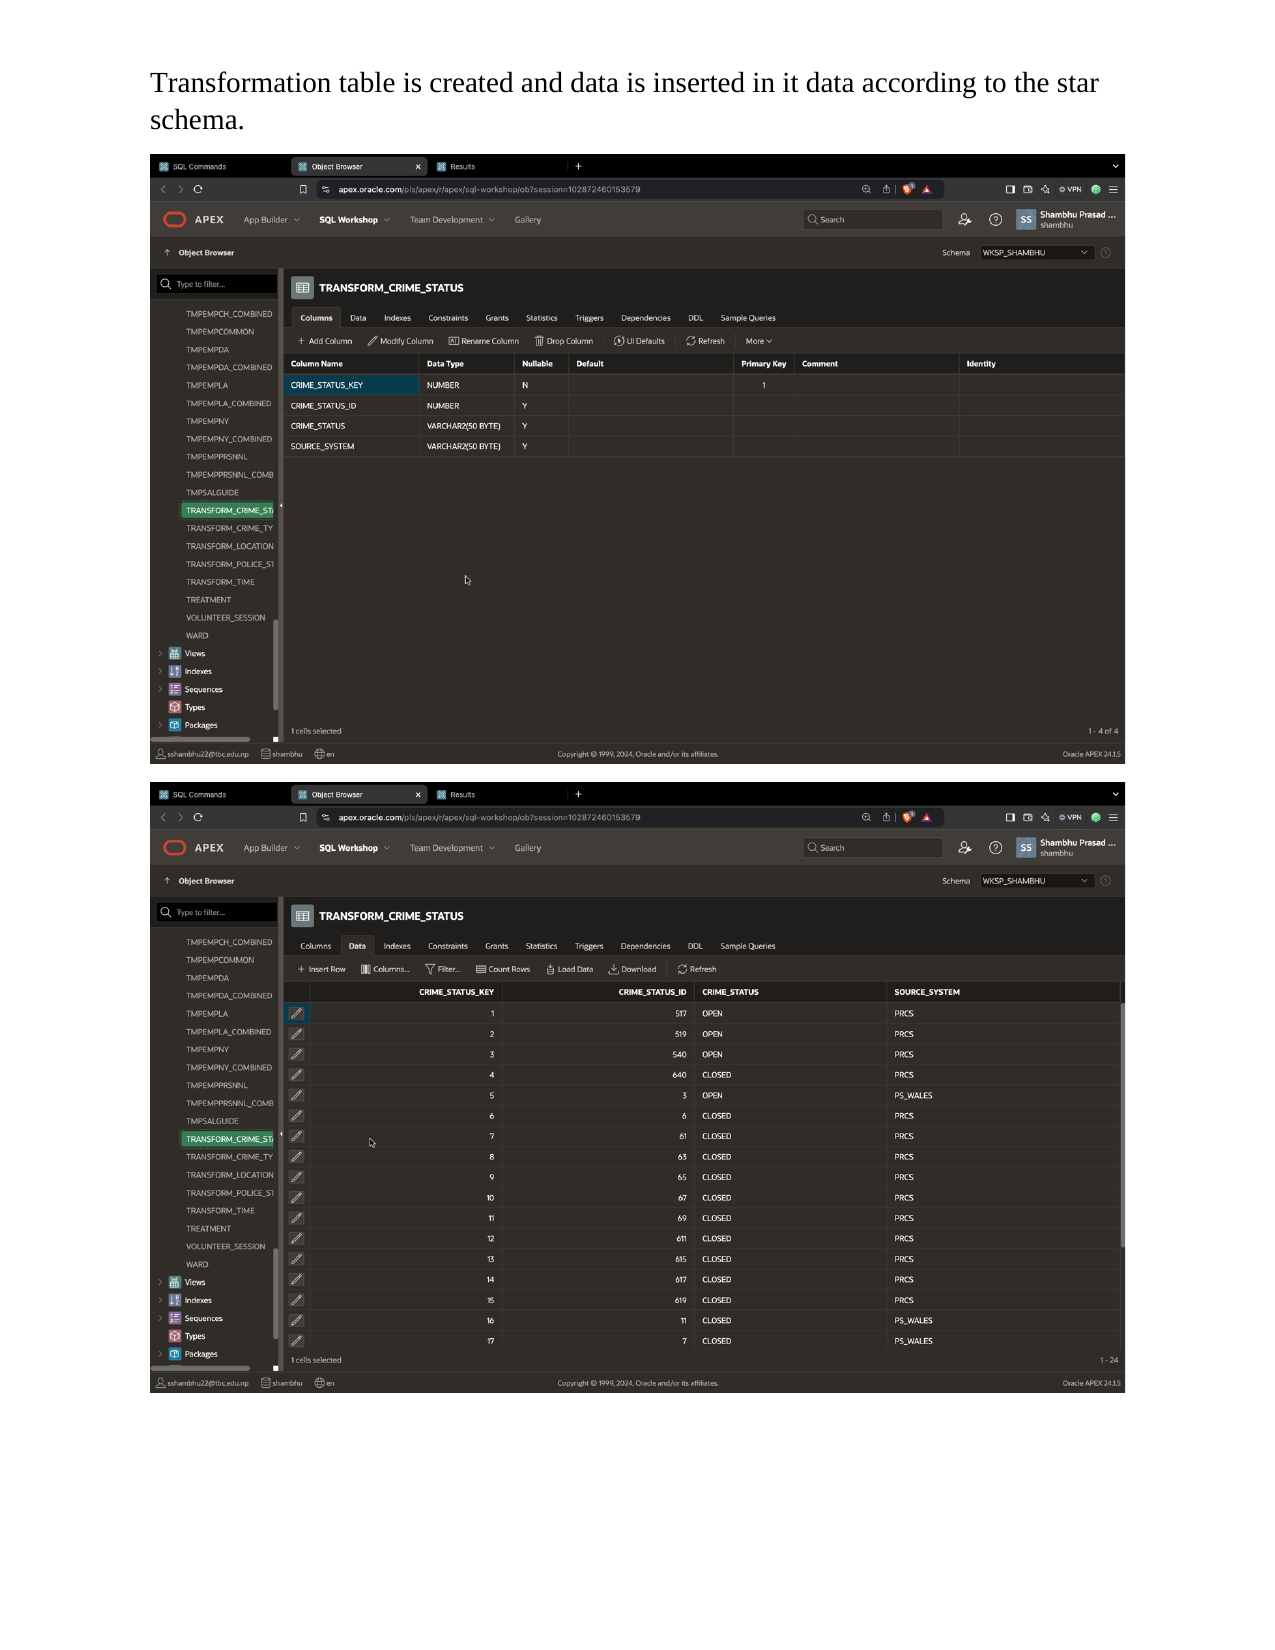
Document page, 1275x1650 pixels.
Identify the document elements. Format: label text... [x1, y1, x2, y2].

picture [150, 782, 1125, 1393]
picture [150, 154, 1125, 764]
text Transformation table is created and data is inserted in it data according to the star schema. [150, 66, 1125, 135]
